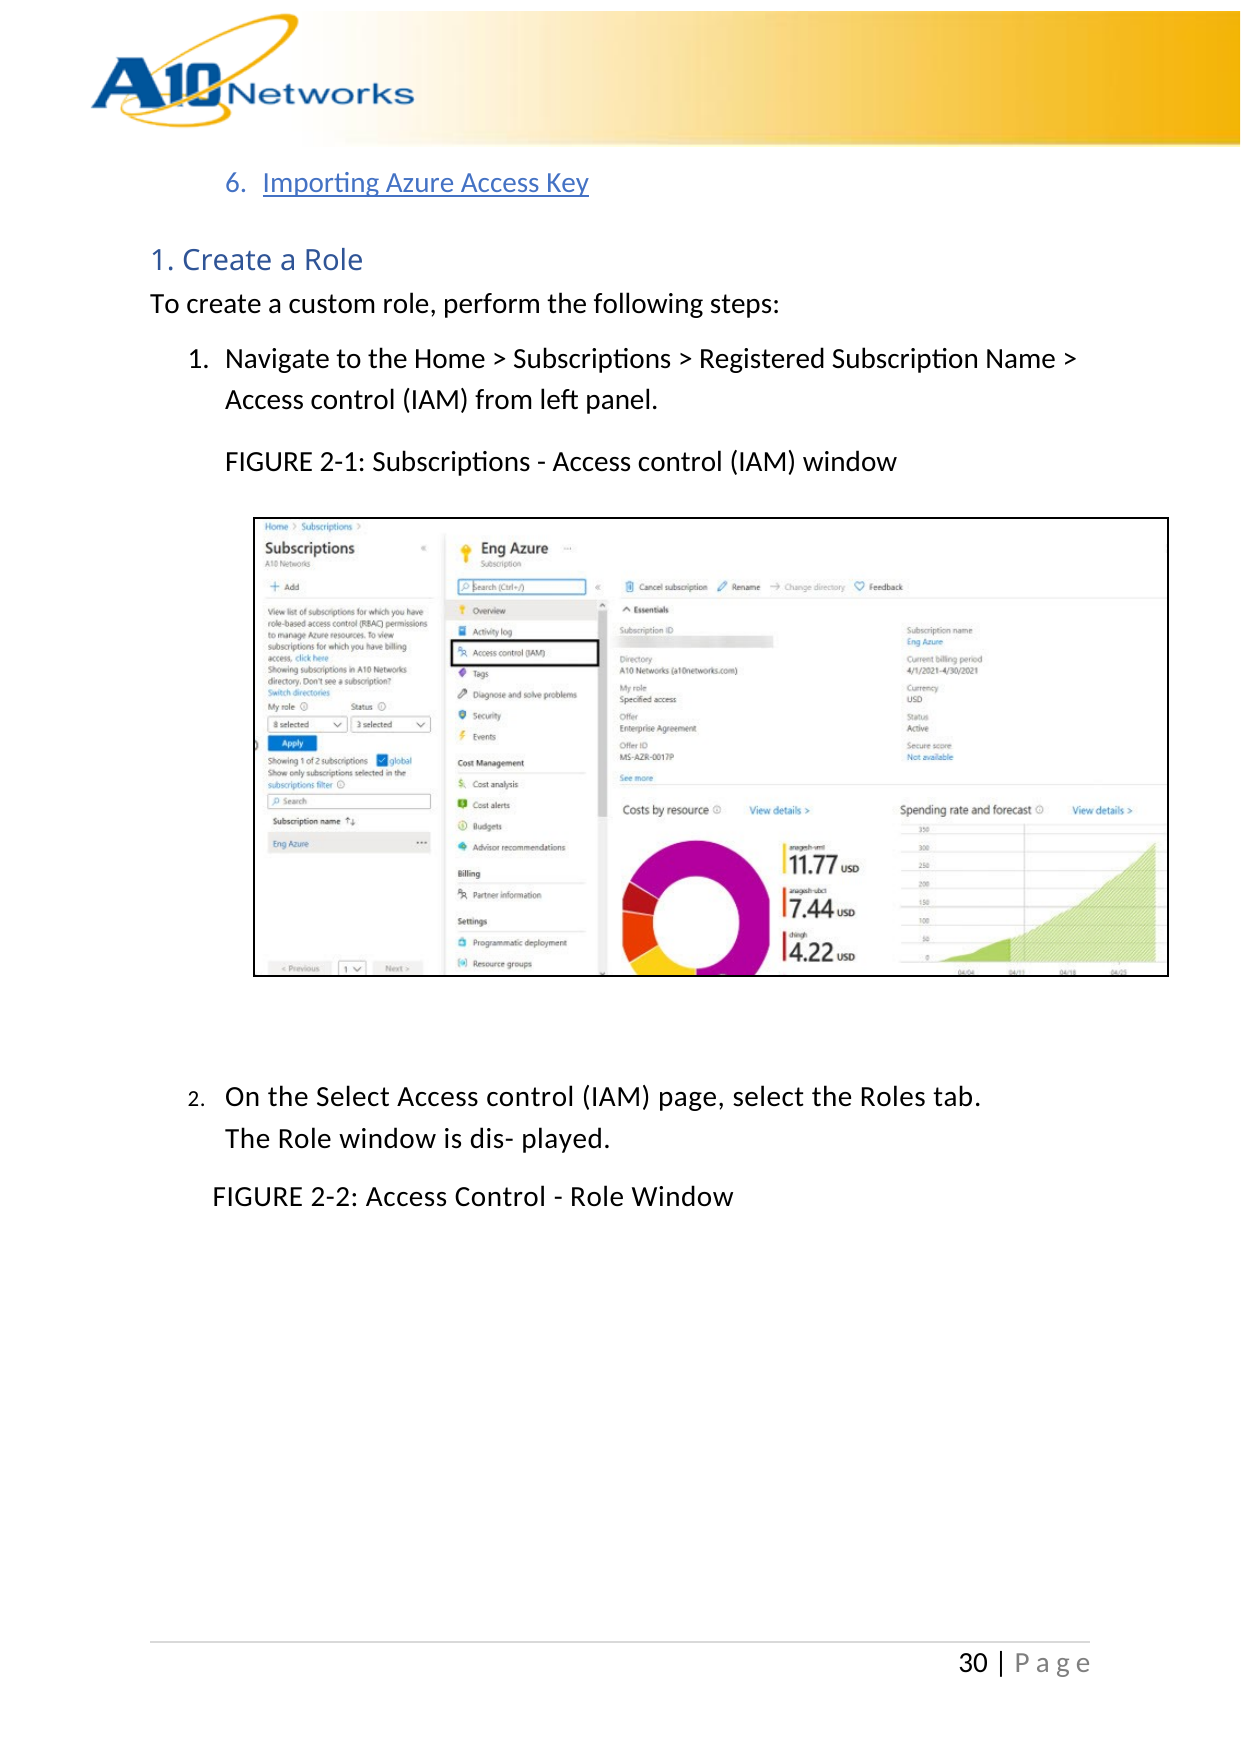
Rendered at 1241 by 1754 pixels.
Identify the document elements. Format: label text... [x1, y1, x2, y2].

text FIGURE 2-2: Access Control - Role Window [212, 1178, 1090, 1214]
list Importing Azure Access Key [225, 164, 1090, 200]
subtitle 1. Create a Role [150, 240, 1090, 279]
picture [255, 519, 1167, 975]
text To create a custom role, perform the following steps: [150, 285, 1090, 321]
text FIGURE 2-1: Subscriptions - Access control (IAM) window [150, 443, 1090, 479]
picture [0, 11, 1241, 147]
list On the Select Access control (IAM) page, select the Roles tab. The Role window is dis- played. [187, 1078, 1003, 1156]
list Navigate to the Home > Subscriptions > Registered Subscription Name > Access control (IAM) from left panel. [187, 340, 1090, 417]
